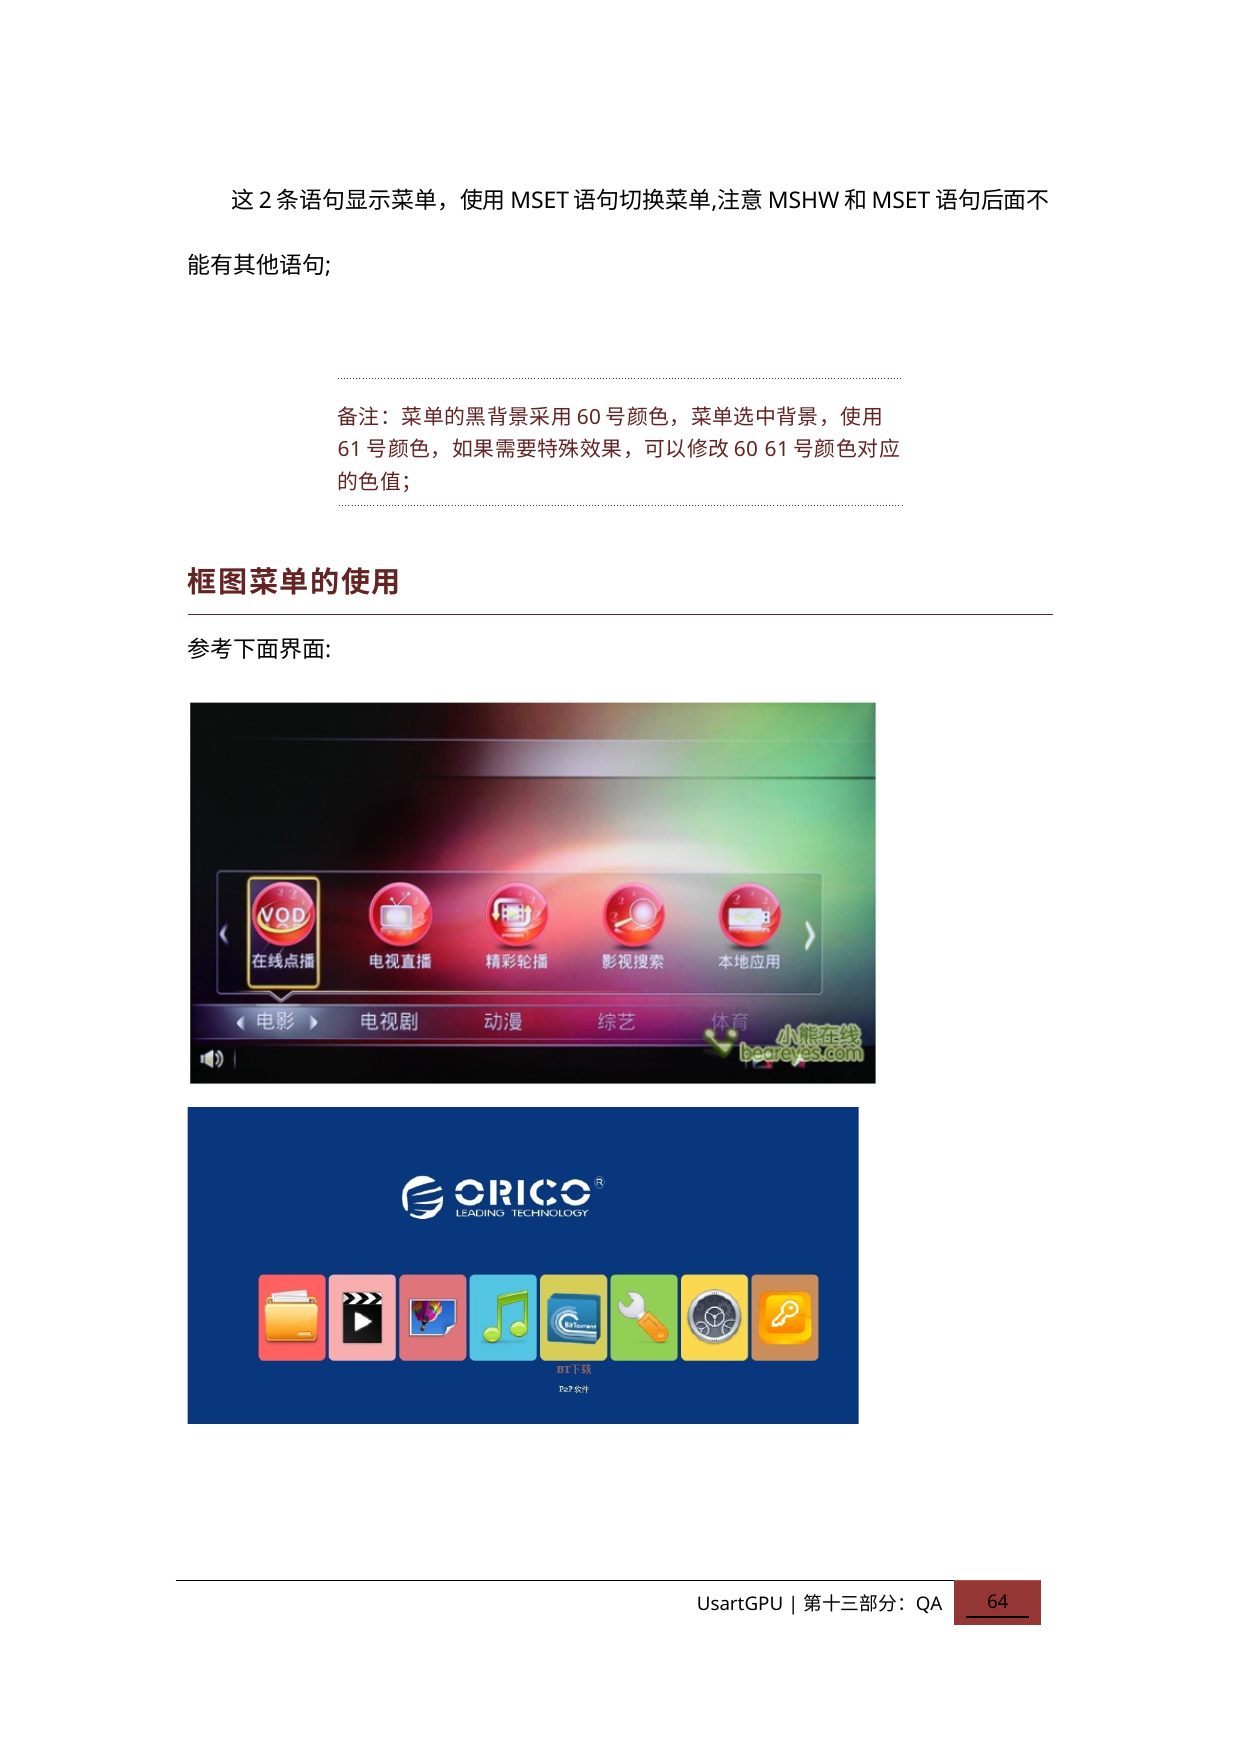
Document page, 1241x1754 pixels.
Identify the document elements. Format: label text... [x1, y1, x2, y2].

subtitle 框图菜单的使用 [187, 547, 1053, 615]
text 这2条语句显示菜单，使用MSET语句切换菜单,注意MSHW和MSET语句后面不能有其他语句; [187, 166, 1053, 296]
text 备注：菜单的黑背景采用60号颜色，菜单选中背景，使用61号颜色，如果需要特殊效果，可以修改60 61号颜色对应的色值； [337, 378, 903, 506]
picture [187, 695, 880, 1088]
picture [187, 1107, 859, 1424]
text 参考下面界面: [187, 615, 1053, 680]
